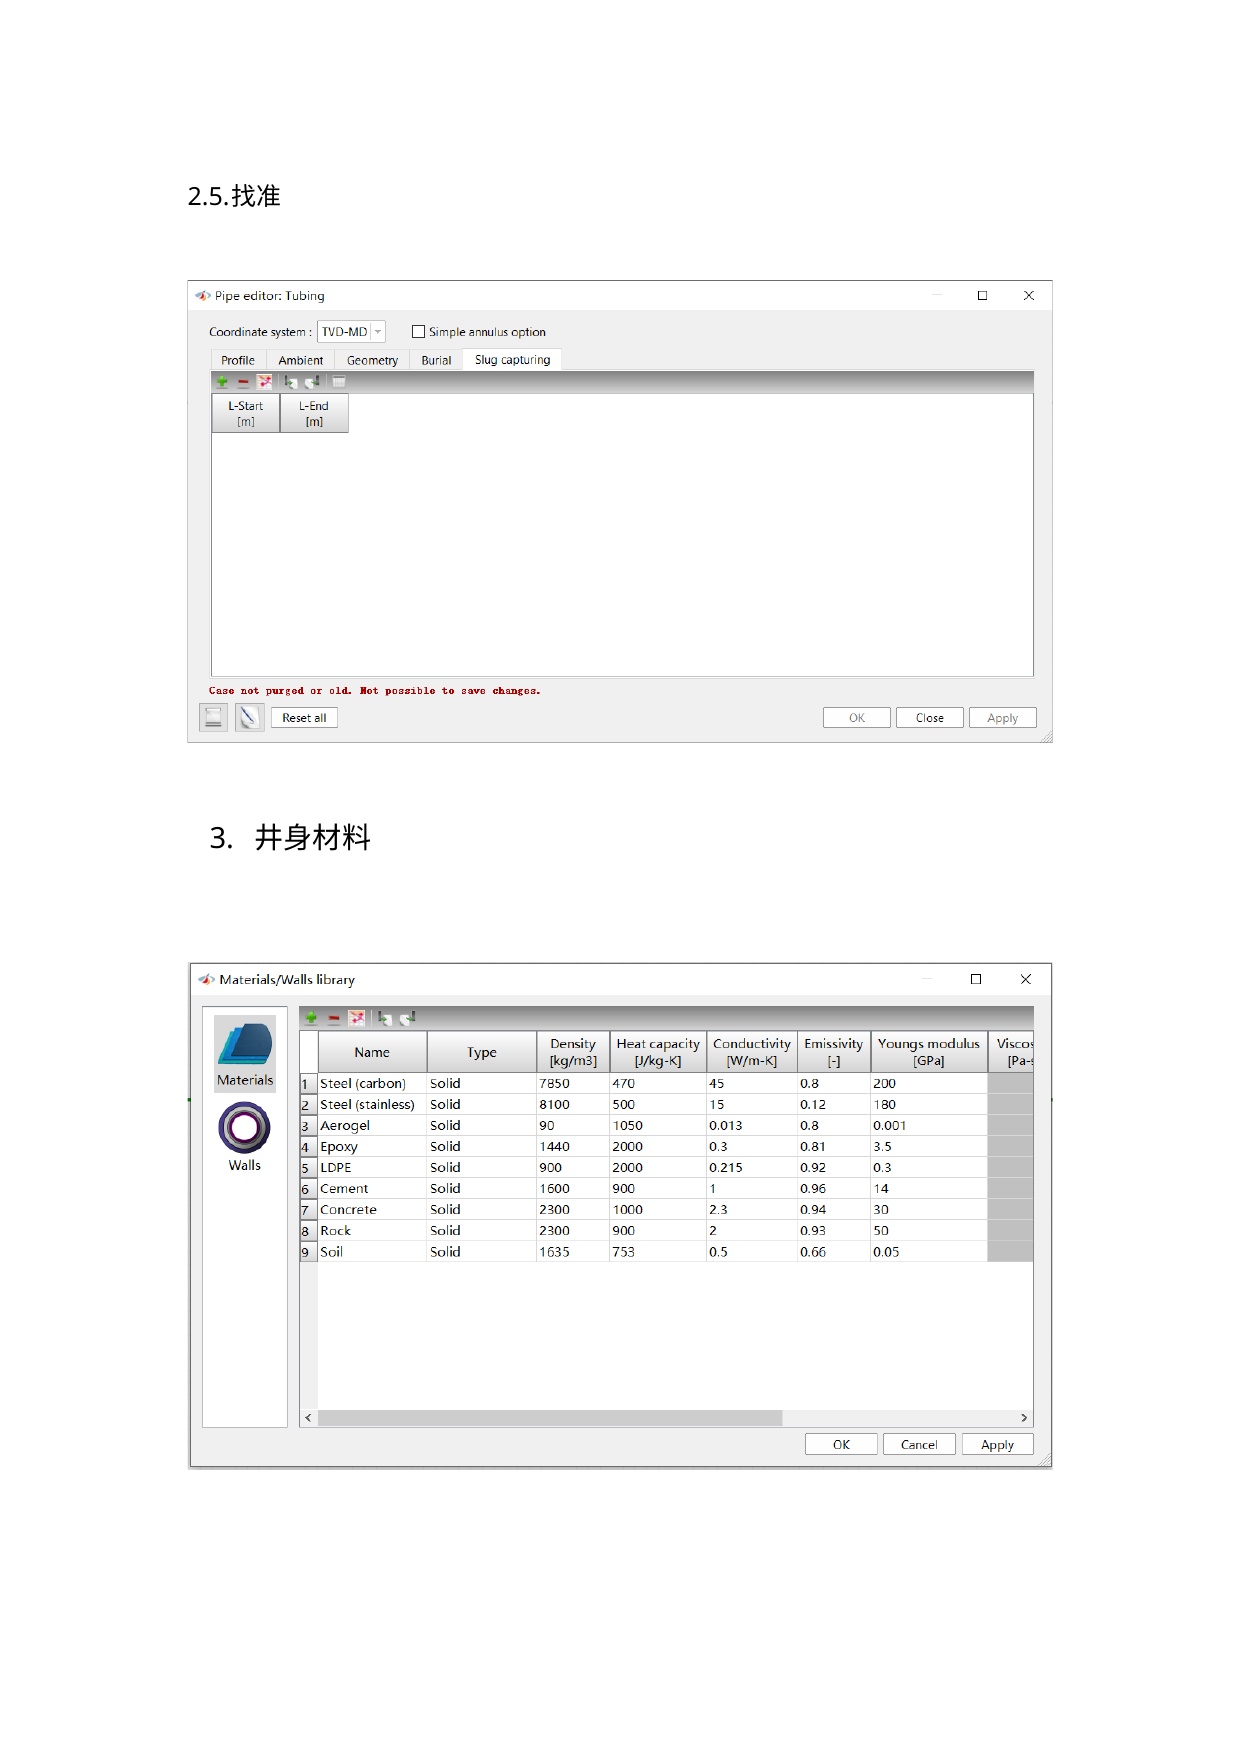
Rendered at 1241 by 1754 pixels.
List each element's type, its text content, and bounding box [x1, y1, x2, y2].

text 找准 [187, 162, 1053, 227]
text 井身材料 [209, 803, 1031, 868]
picture [187, 280, 1053, 743]
picture [187, 962, 1053, 1470]
